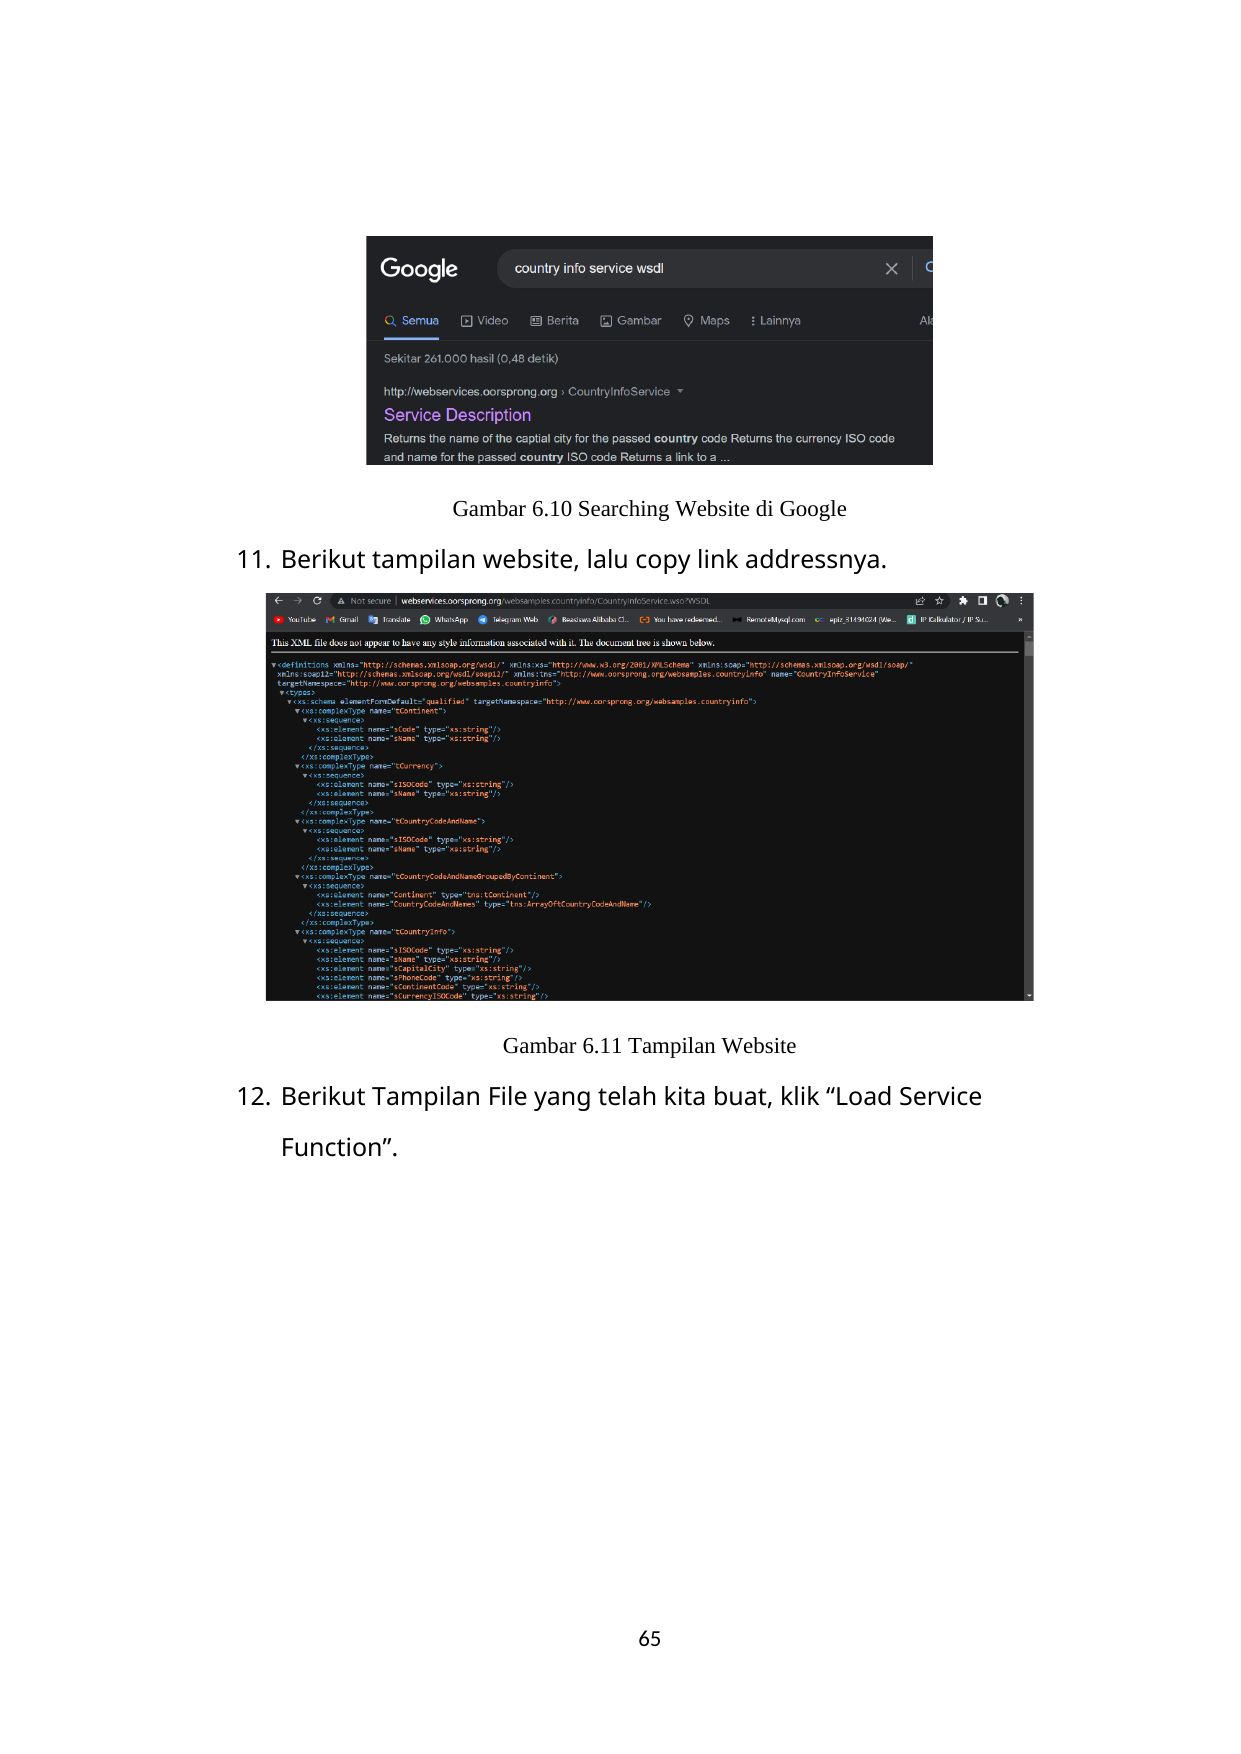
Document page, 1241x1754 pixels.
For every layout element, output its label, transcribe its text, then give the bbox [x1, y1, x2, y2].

list Berikut Tampilan File yang telah kita buat, klik “Load Service Function”. [236, 1079, 1063, 1164]
list Berikut tampilan website, lalu copy link addressnya. [236, 542, 1063, 576]
picture [366, 236, 933, 465]
text Gambar 6. Tampilan Website [236, 1032, 1063, 1058]
picture [265, 593, 1034, 1001]
